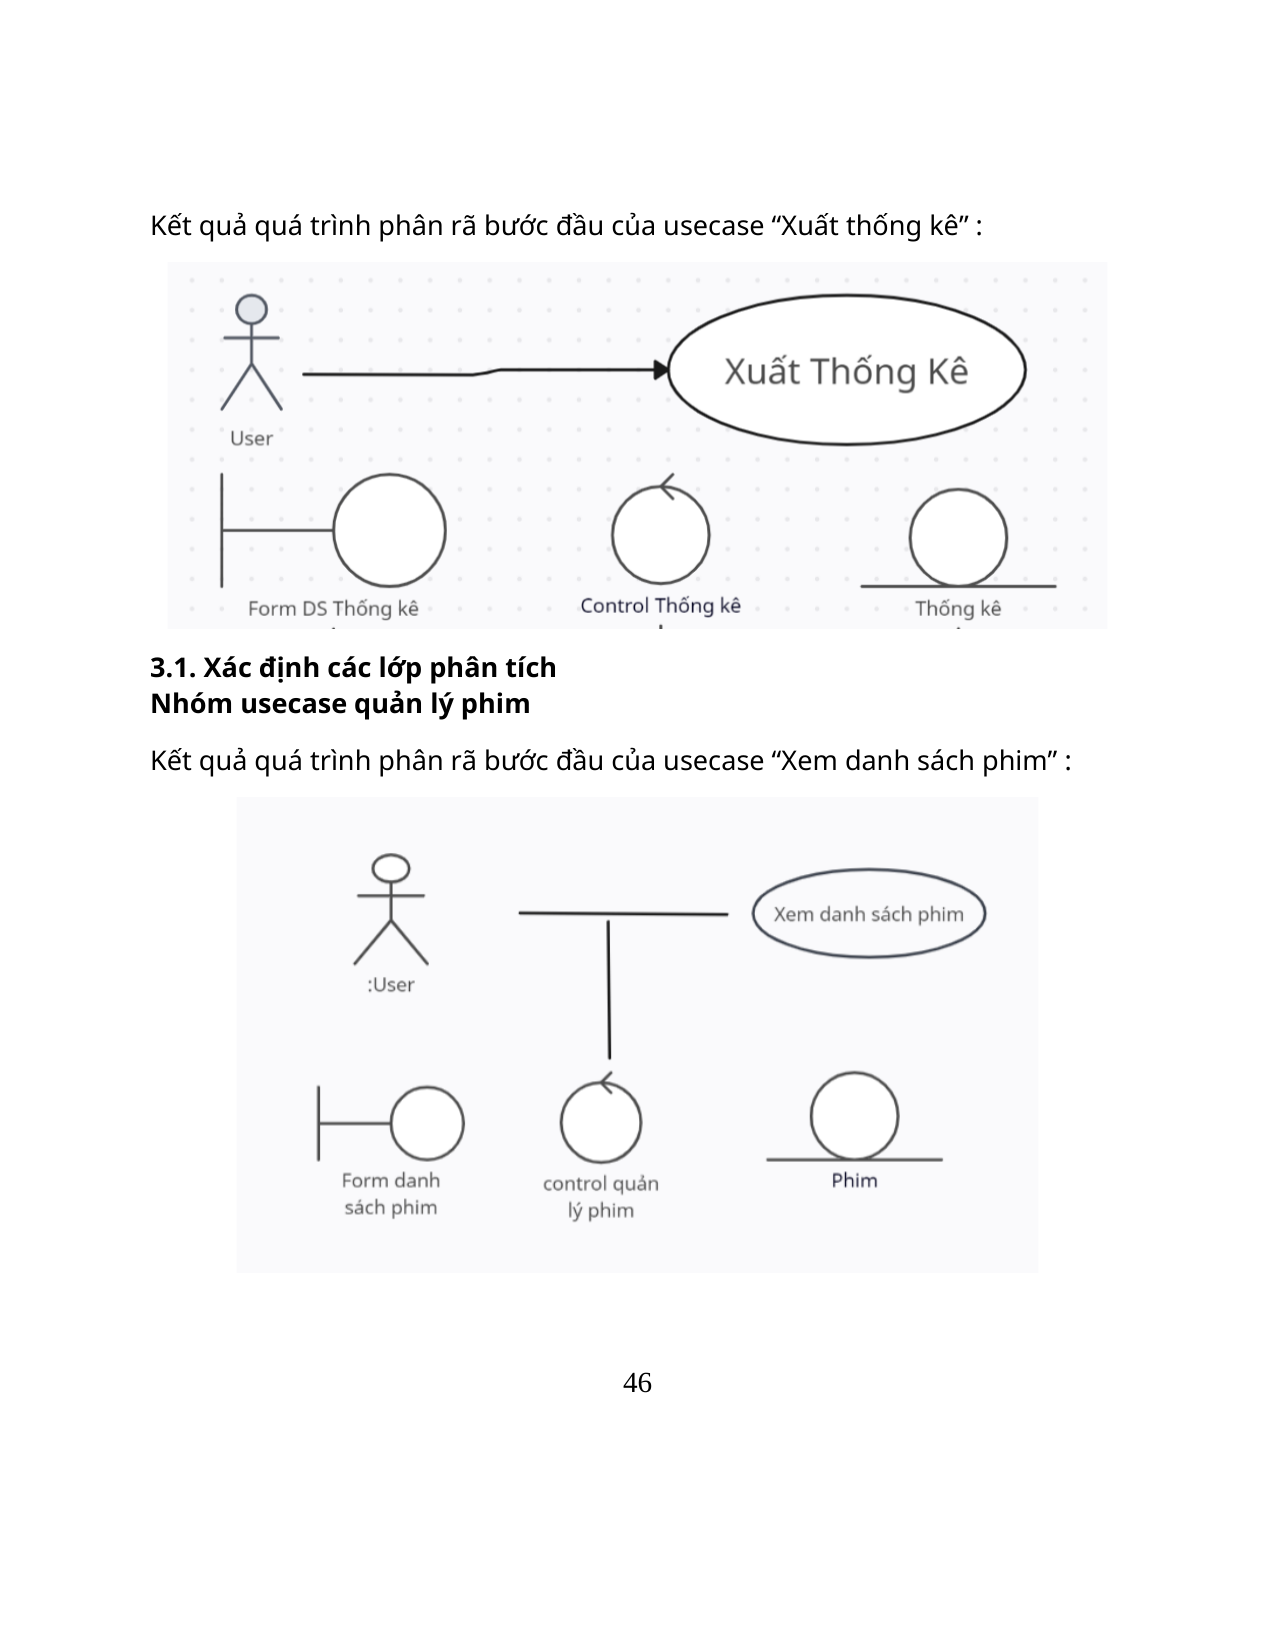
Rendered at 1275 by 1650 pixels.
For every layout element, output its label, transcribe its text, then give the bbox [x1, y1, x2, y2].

text Nhóm usecase quản lý phim [150, 685, 1125, 722]
text Kết quả quá trình phân rã bước đầu của usecase “Xem danh sách phim” : [150, 741, 1125, 778]
subtitle 3.1. Xác định các lớp phân tích [150, 648, 1125, 685]
picture [167, 262, 1108, 629]
text Kết quả quá trình phân rã bước đầu của usecase “Xuất thống kê” : [150, 206, 1125, 243]
picture [236, 797, 1039, 1273]
